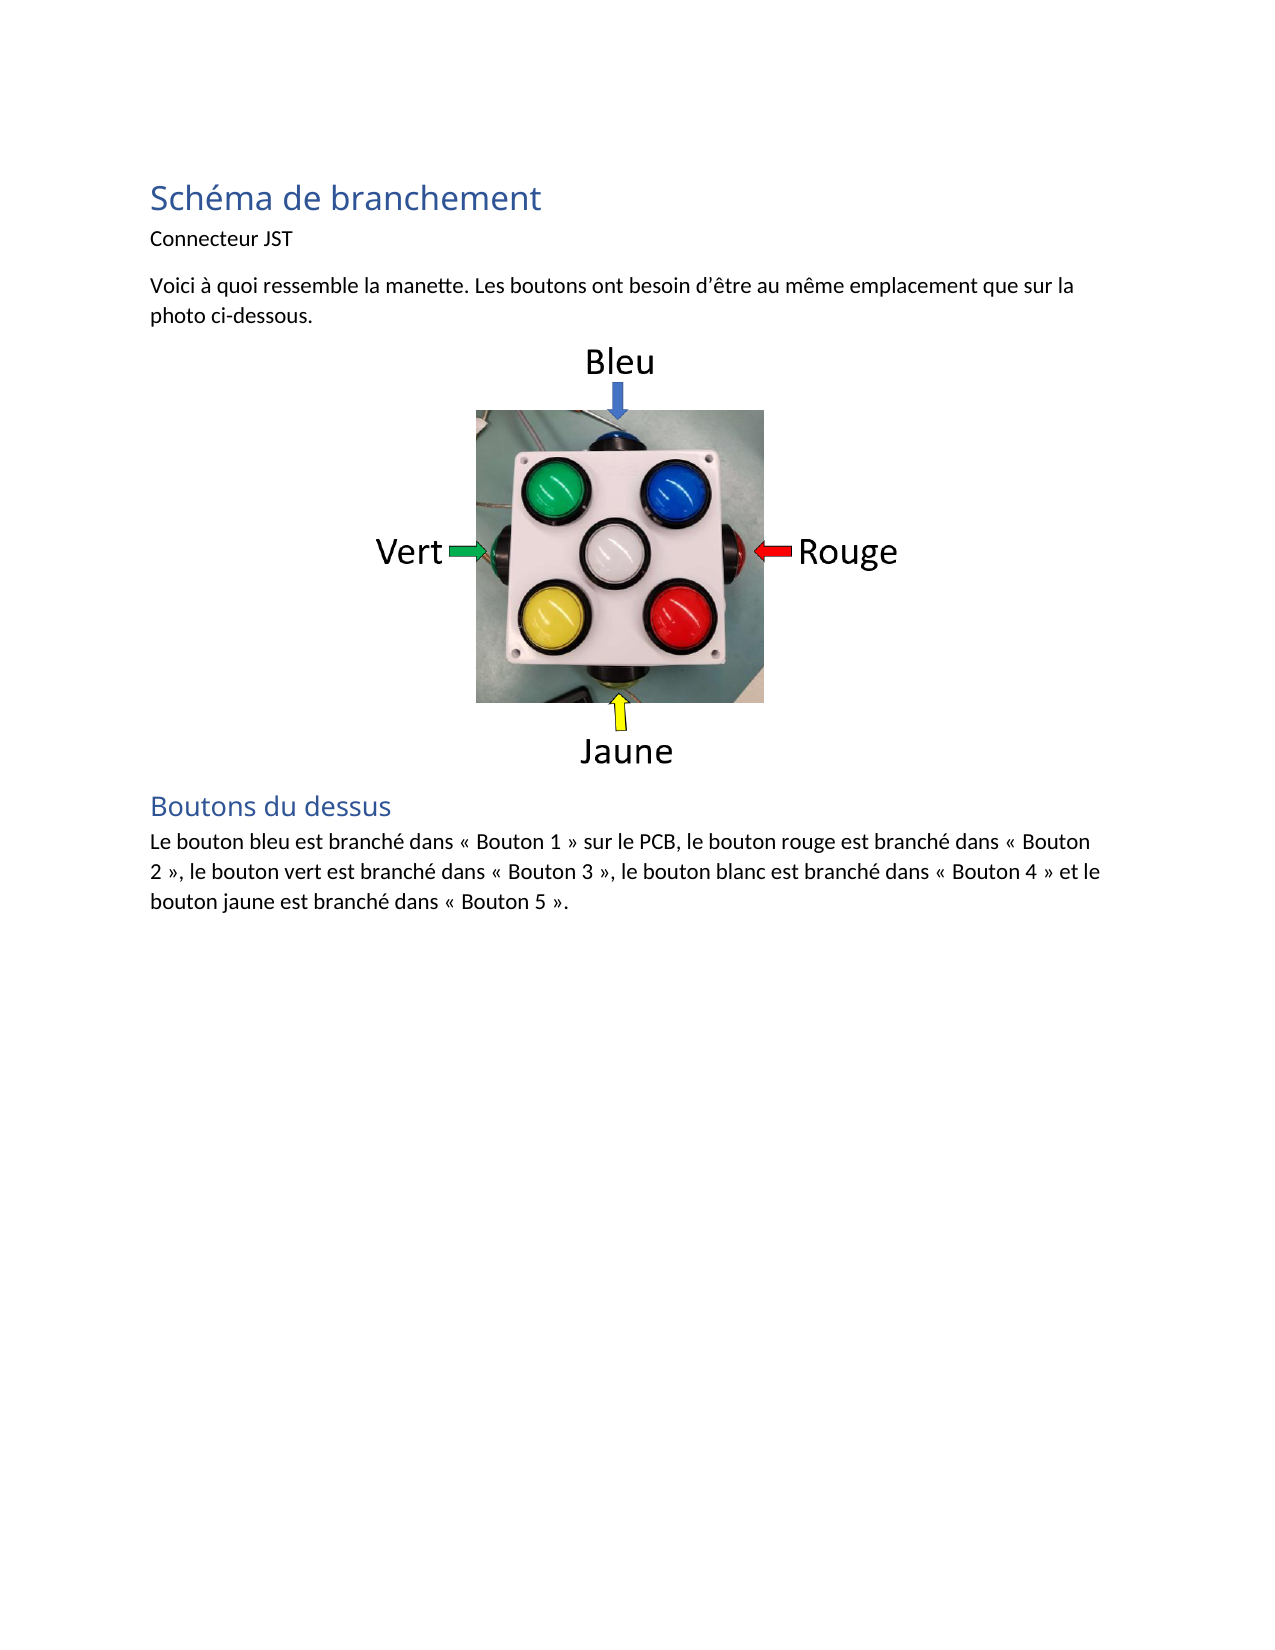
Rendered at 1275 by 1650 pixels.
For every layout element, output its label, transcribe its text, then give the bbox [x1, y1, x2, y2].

subtitle Boutons du dessus [150, 787, 1125, 824]
text Voici à quoi ressemble la manette. Les boutons ont besoin d’être au même emplacement que sur la photo ci-dessous. [150, 271, 1125, 329]
picture [367, 347, 908, 769]
subtitle Schéma de branchement [150, 175, 1125, 220]
text Le bouton bleu est branché dans « Bouton 1 » sur le PCB, le bouton rouge est branché dans « Bouton 2 », le bouton vert est branché dans « Bouton 3 », le bouton blanc est branché dans « Bouton 4 » et le bouton jaune est branché dans « Bouton 5 ». [150, 827, 1125, 915]
text Connecteur JST [150, 224, 1125, 252]
